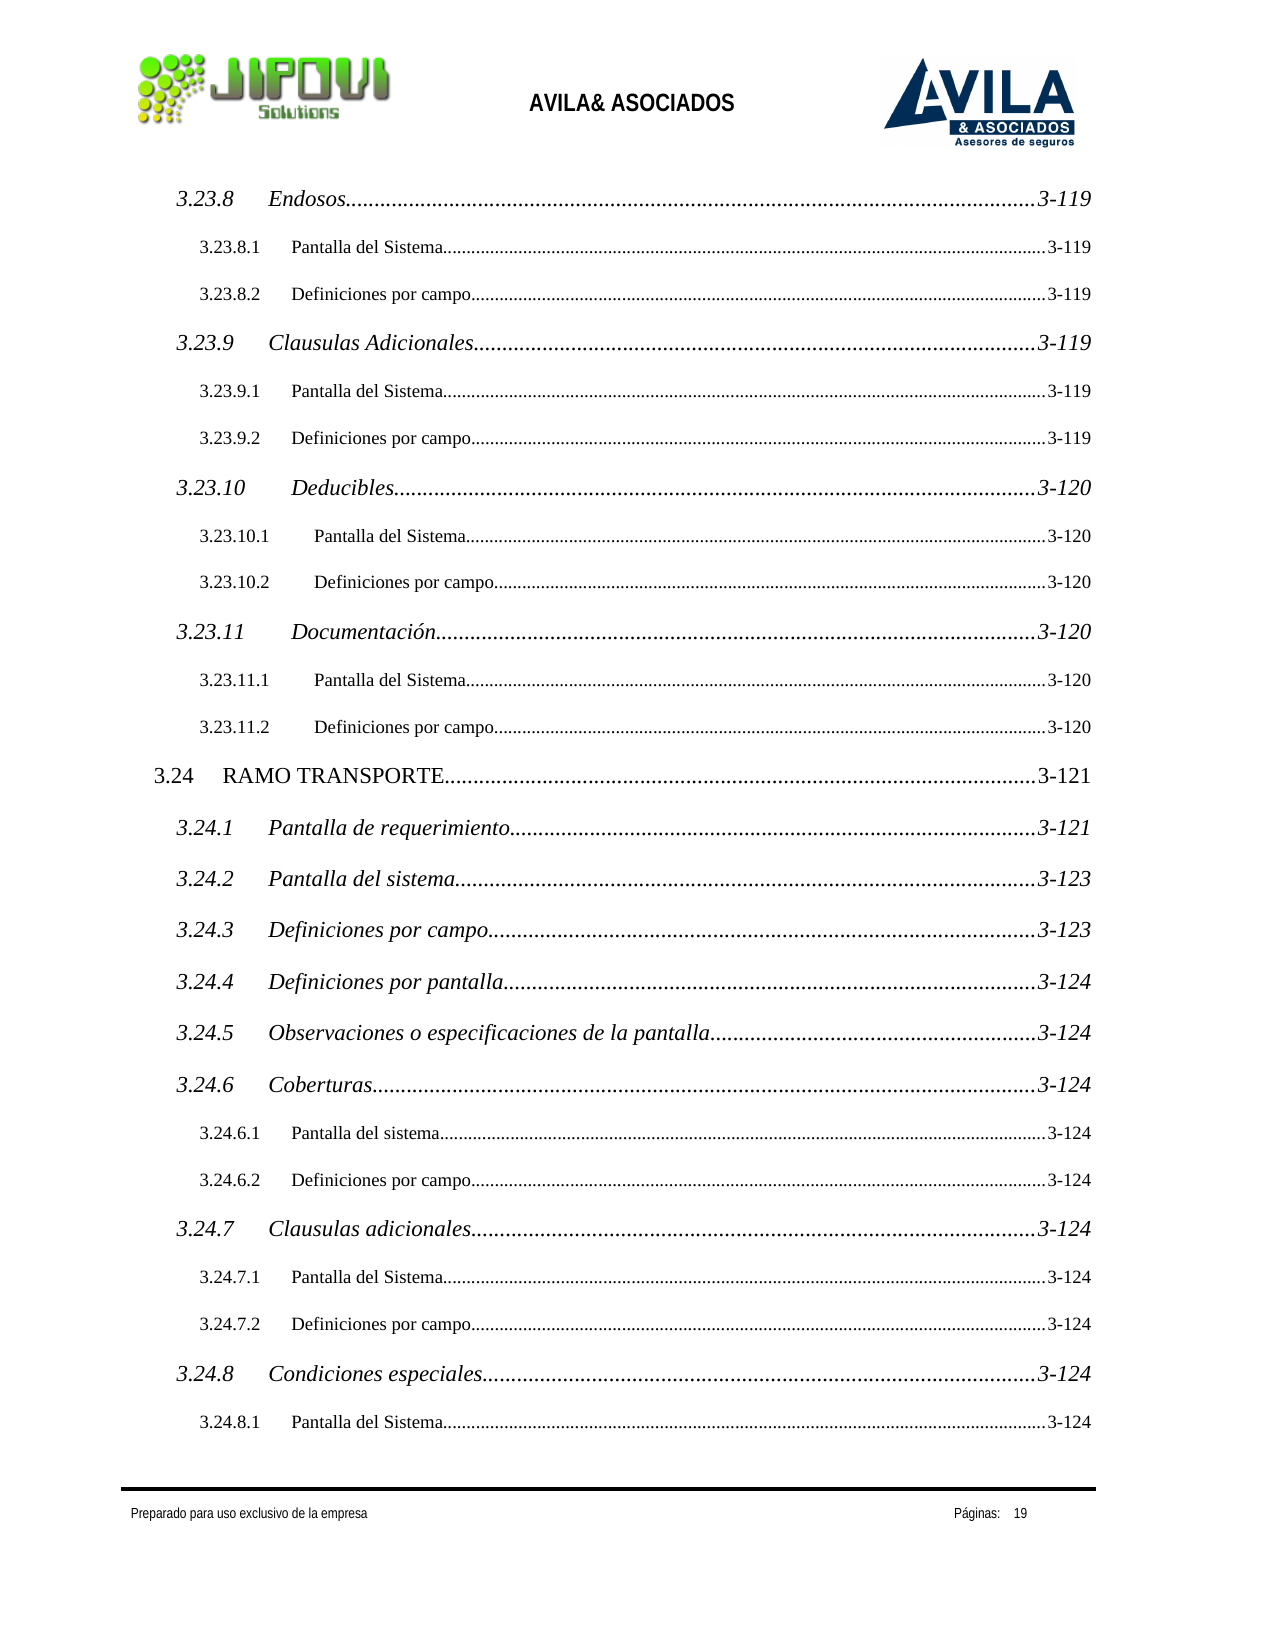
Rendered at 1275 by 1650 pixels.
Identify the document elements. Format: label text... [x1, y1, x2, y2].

text 3.24.8.1 Pantalla del Sistema 3-124 [199, 1411, 1092, 1432]
text 3.23.11.2 Definiciones por campo 3-120 [199, 716, 1092, 737]
text 3.24.7.1 Pantalla del Sistema 3-124 [199, 1266, 1092, 1288]
text 3.24 RAMO TRANSPORTE 3-121 [153, 762, 1092, 789]
text 3.23.8 Endosos 3-119 [176, 184, 1092, 211]
text 3.23.9 Clausulas Adicionales 3-119 [176, 329, 1092, 355]
text 3.24.4 Definiciones por pantalla 3-124 [176, 968, 1092, 994]
text 3.23.11 Documentación 3-120 [176, 618, 1092, 644]
text 3.24.6.2 Definiciones por campo 3-124 [199, 1168, 1092, 1190]
text 3.23.10.2 Definiciones por campo 3-120 [199, 571, 1092, 593]
text 3.23.10 Deducibles 3-120 [176, 473, 1092, 500]
text 3.23.11.1 Pantalla del Sistema 3-120 [199, 669, 1092, 691]
text 3.24.6 Coberturas 3-124 [176, 1071, 1092, 1097]
text 3.24.8 Condiciones especiales 3-124 [176, 1359, 1092, 1386]
text 3.23.8.2 Definiciones por campo 3-119 [199, 282, 1092, 304]
text 3.24.7 Clausulas adicionales 3-124 [176, 1215, 1092, 1241]
picture [881, 57, 1077, 148]
text 3.24.6.1 Pantalla del sistema 3-124 [199, 1122, 1092, 1143]
picture [131, 47, 394, 128]
text 3.23.9.2 Definiciones por campo 3-119 [199, 427, 1092, 448]
text 3.23.9.1 Pantalla del Sistema 3-119 [199, 380, 1092, 402]
text 3.24.2 Pantalla del sistema 3-123 [176, 865, 1092, 892]
text 3.24.5 Observaciones o especificaciones de la pantalla 3-124 [176, 1019, 1092, 1046]
text 3.24.1 Pantalla de requerimiento 3-121 [176, 814, 1092, 840]
text 3.24.3 Definiciones por campo 3-123 [176, 917, 1092, 943]
text 3.23.8.1 Pantalla del Sistema 3-119 [199, 236, 1092, 257]
text 3.24.7.2 Definiciones por campo 3-124 [199, 1313, 1092, 1334]
text 3.23.10.1 Pantalla del Sistema 3-120 [199, 525, 1092, 546]
